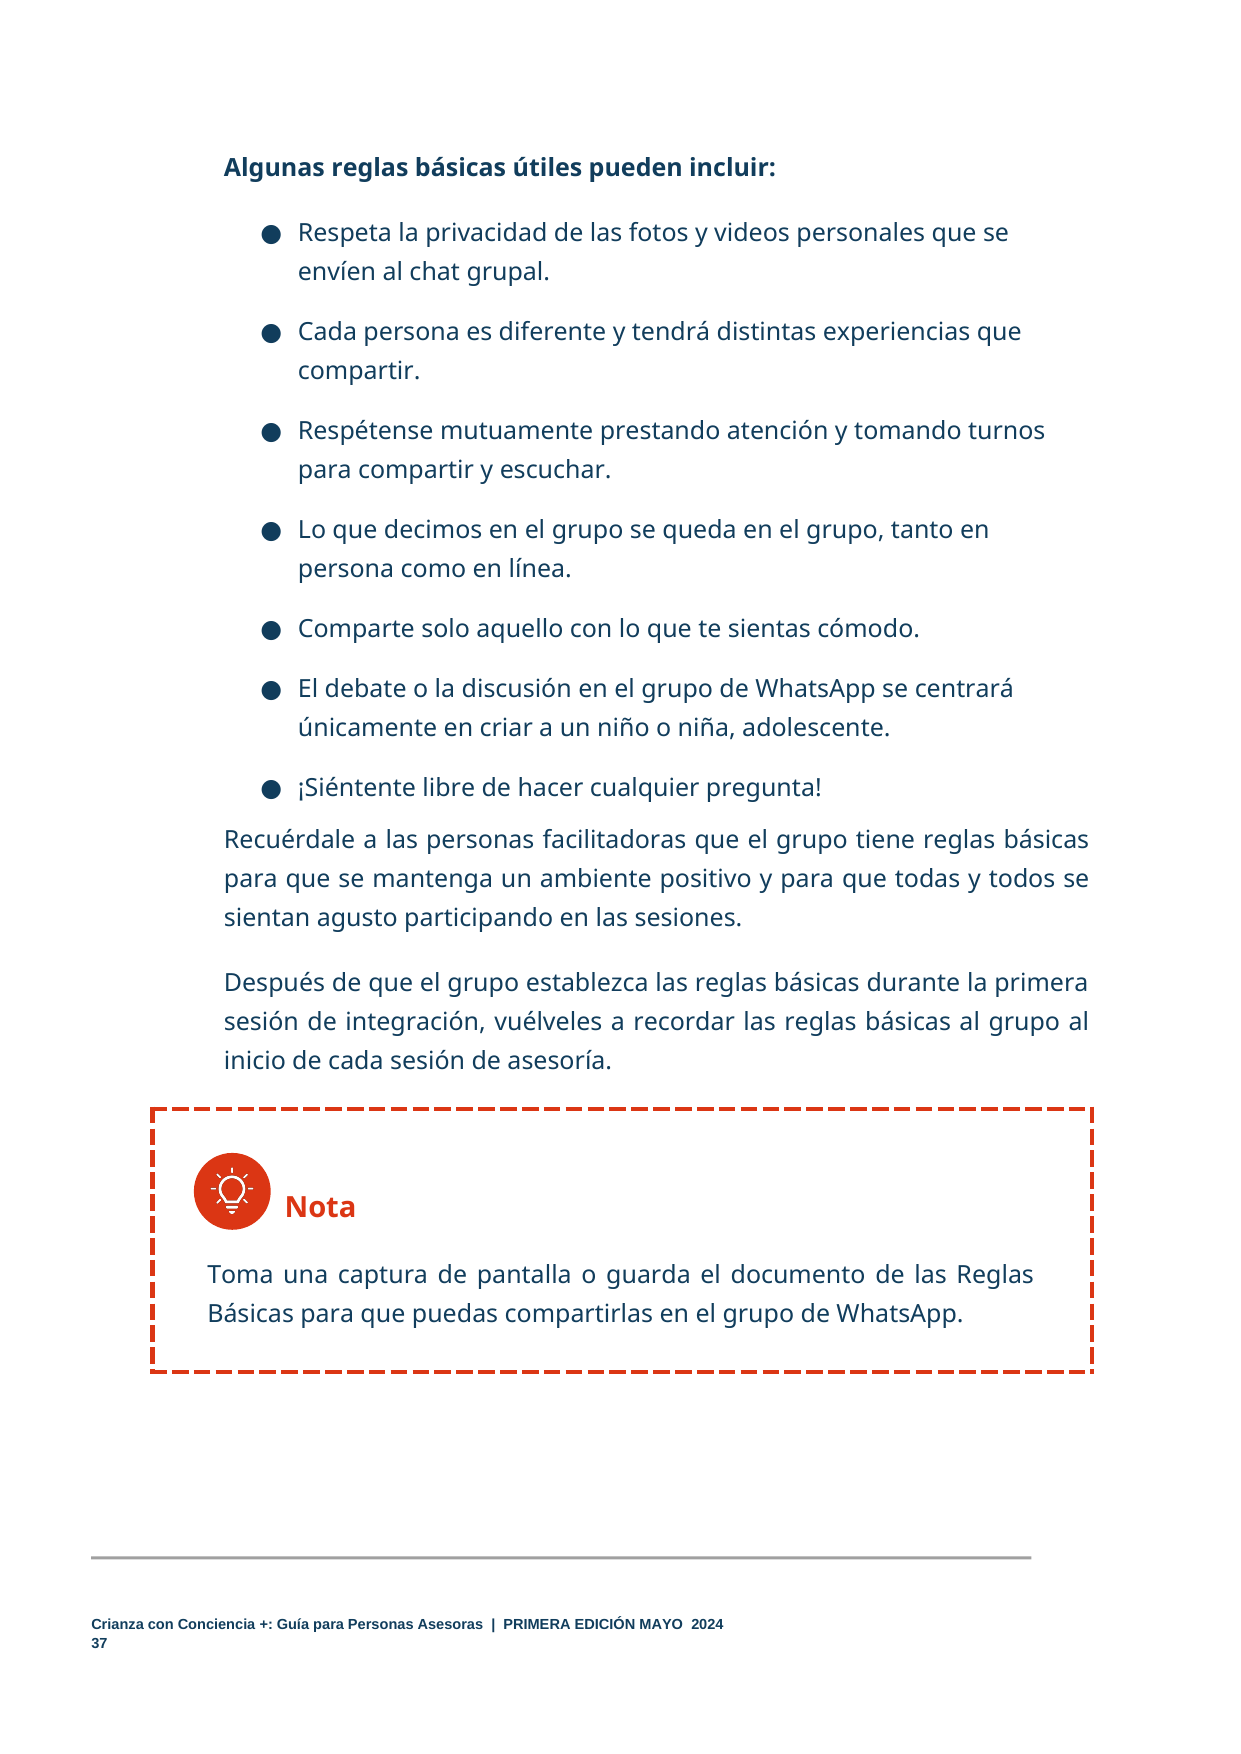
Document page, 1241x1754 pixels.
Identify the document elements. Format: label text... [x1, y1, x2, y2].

text Después de que el grupo establezca las reglas básicas durante la primera sesión de integración, vuélveles a recordar las reglas básicas al grupo al inicio de cada sesión de asesoría. [224, 964, 1090, 1077]
list ¡Siéntente libre de hacer cualquier pregunta! [260, 770, 1090, 804]
list Comparte solo aquello con lo que te sientas cómodo. [260, 611, 1090, 645]
list Lo que decimos en el grupo se queda en el grupo, tanto en persona como en línea. [260, 512, 1090, 585]
picture [206, 1165, 258, 1217]
list Respeta la privacidad de las fotos y videos personales que se envíen al chat grupal. [260, 214, 1090, 287]
list Respétense mutuamente prestando atención y tomando turnos para compartir y escuchar. [260, 412, 1090, 486]
table_header Nota Toma una captura de pantalla o guarda el documento de las Reglas Básicas para que puedas compartirlas en el grupo de WhatsApp. [152, 1107, 1092, 1369]
list El debate o la discusión en el grupo de WhatsApp se centrará únicamente en criar a un niño o niña, adolescente. [260, 671, 1090, 744]
list Cada persona es diferente y tendrá distintas experiencias que compartir. [260, 313, 1090, 387]
text Recuérdale a las personas facilitadoras que el grupo tiene reglas básicas para que se mantenga un ambiente positivo y para que todas y todos se sientan agusto participando en las sesiones. [224, 822, 1090, 934]
text Algunas reglas básicas útiles pueden incluir: [224, 150, 1090, 184]
